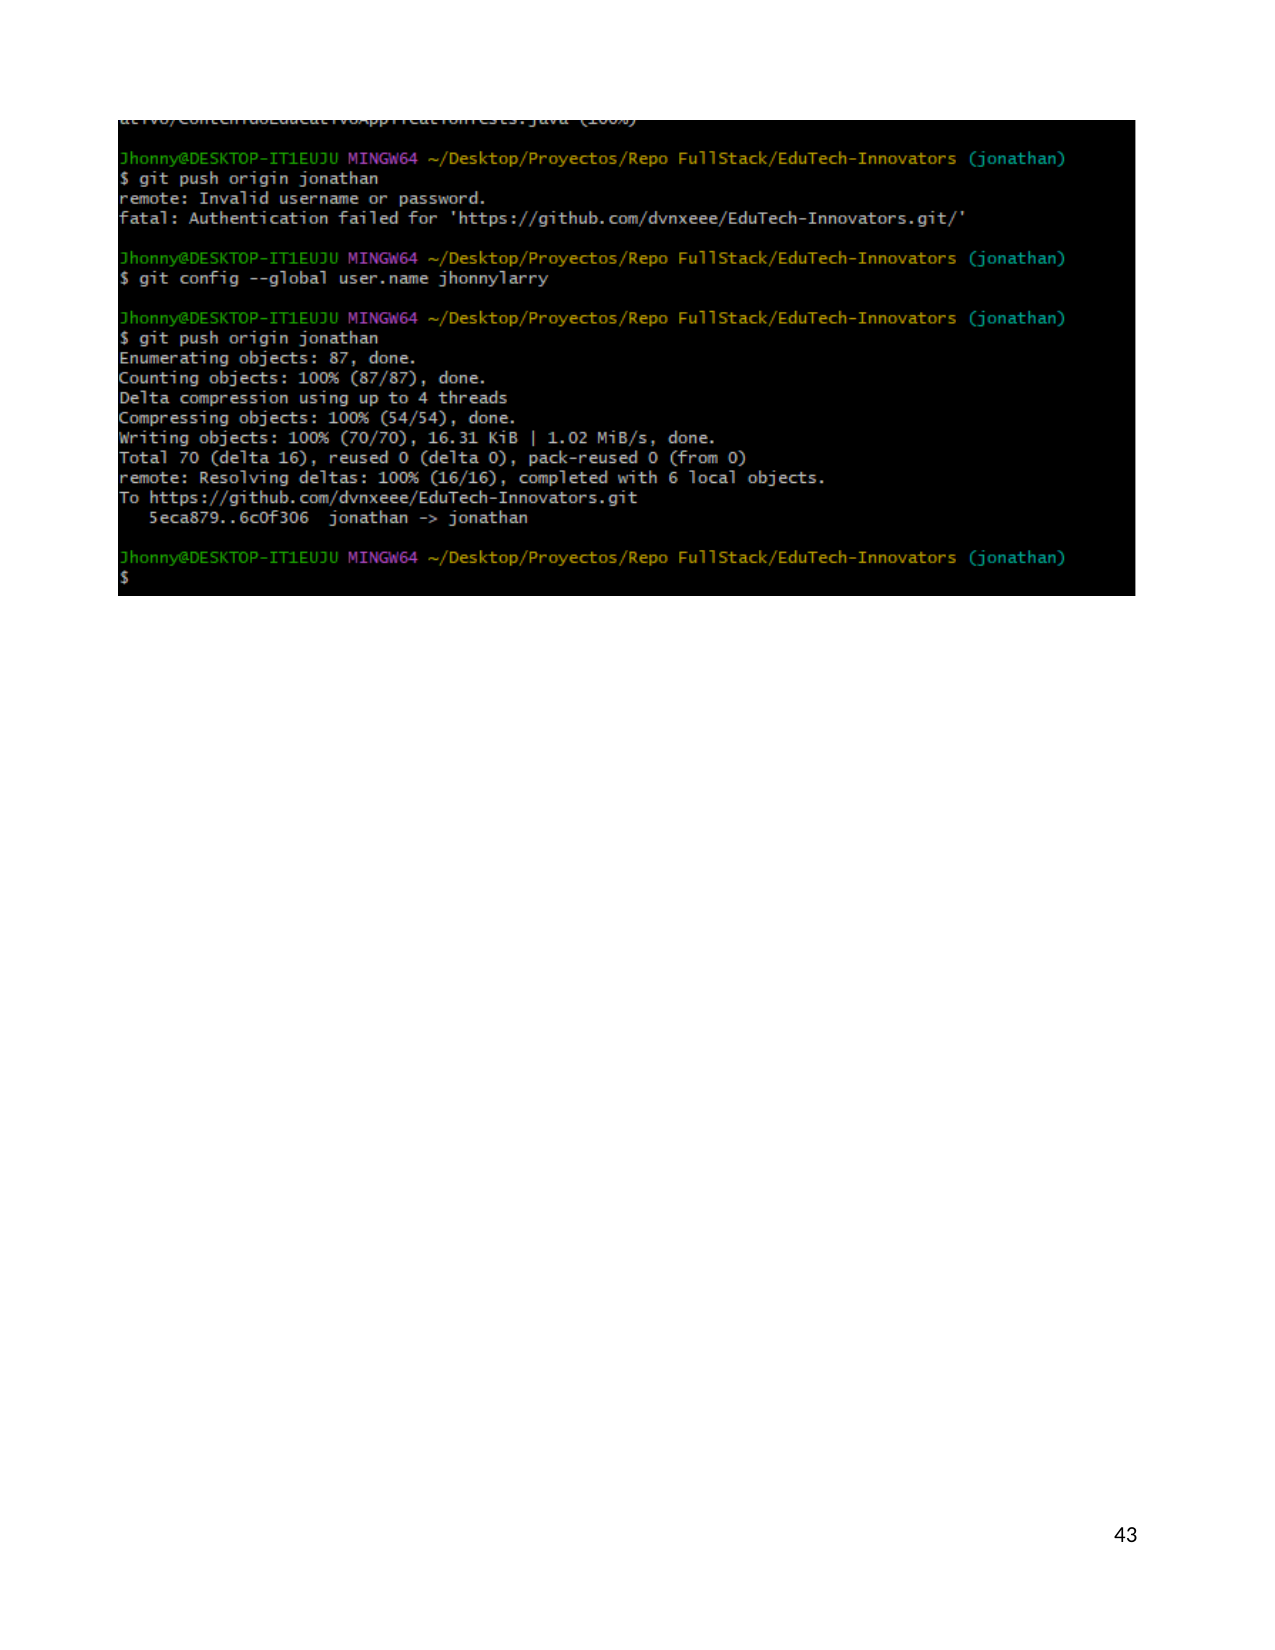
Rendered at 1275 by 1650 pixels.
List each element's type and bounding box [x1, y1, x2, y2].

picture [118, 120, 1137, 596]
